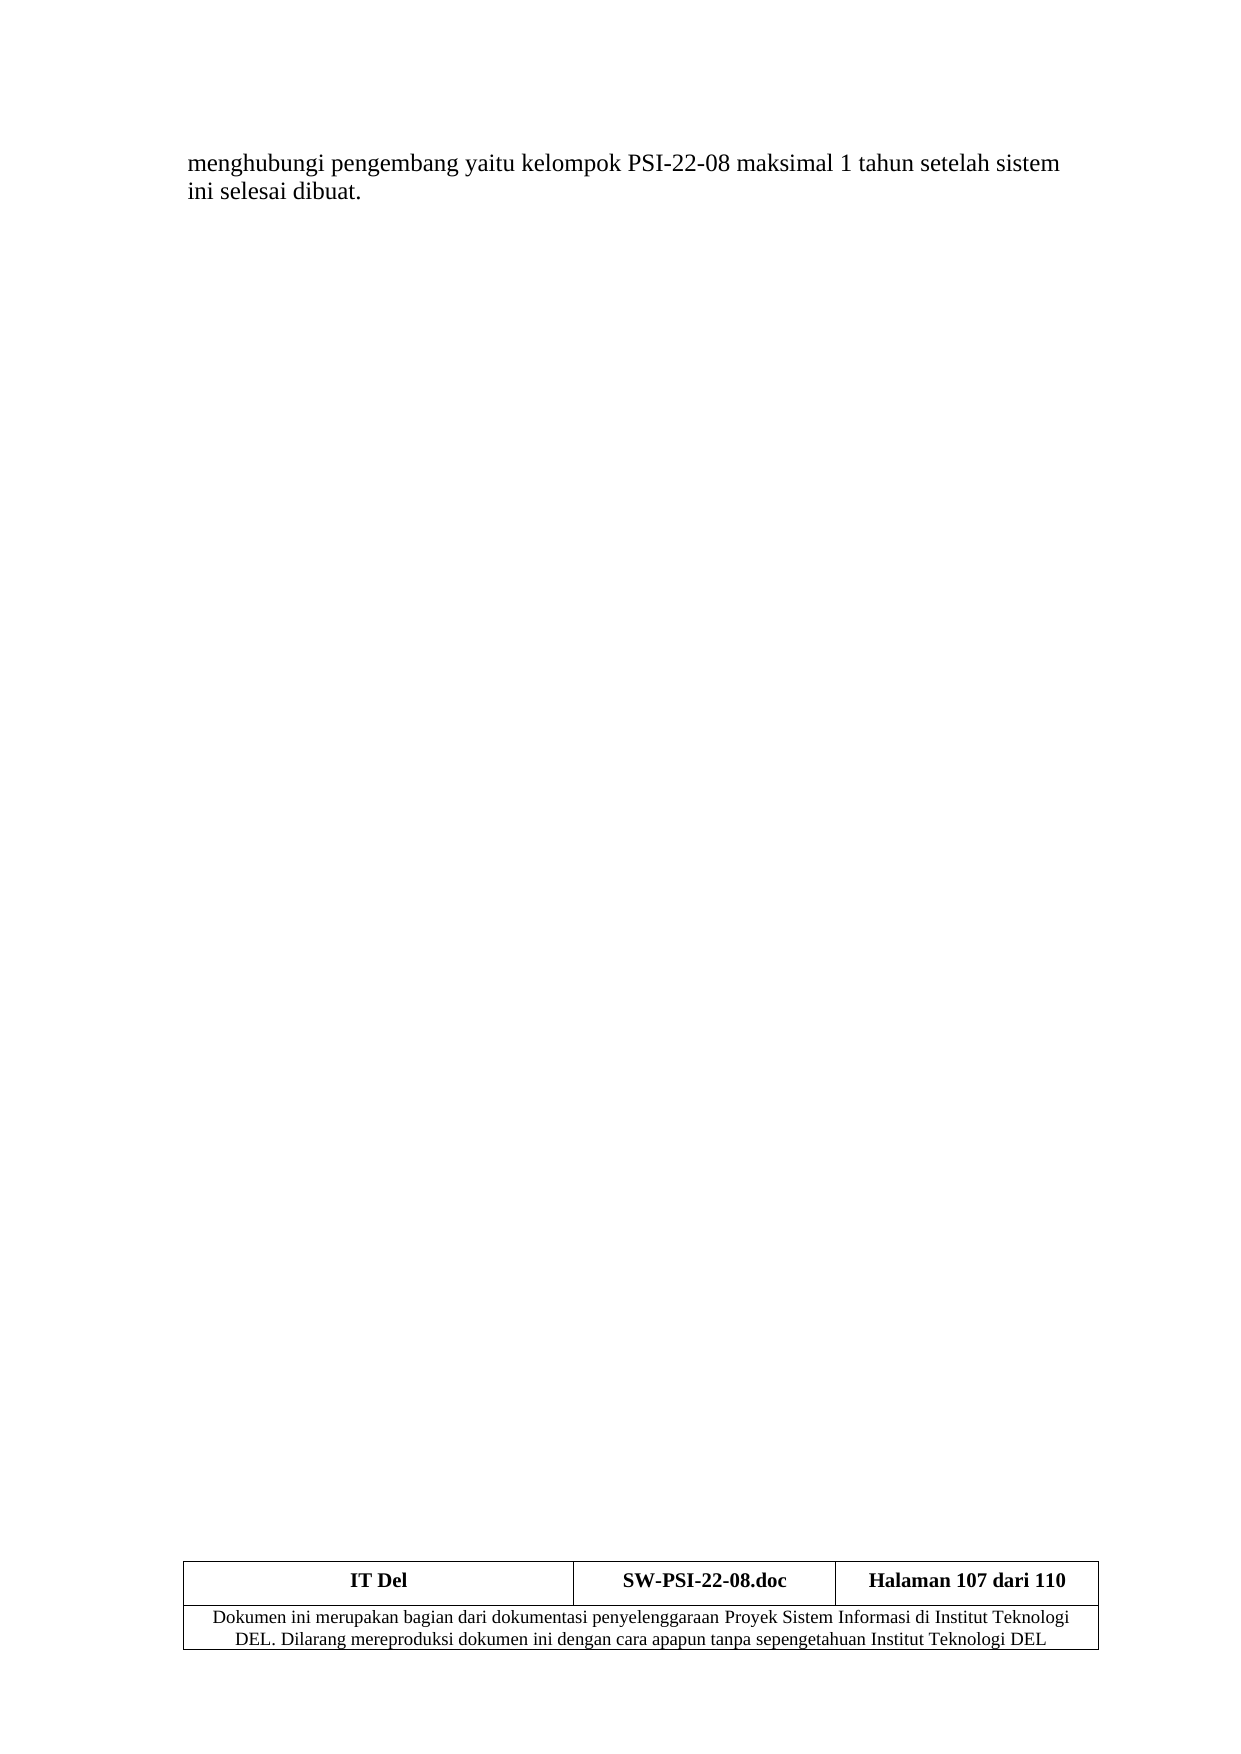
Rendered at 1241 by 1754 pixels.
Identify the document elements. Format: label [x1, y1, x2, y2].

text [187, 148, 1092, 205]
